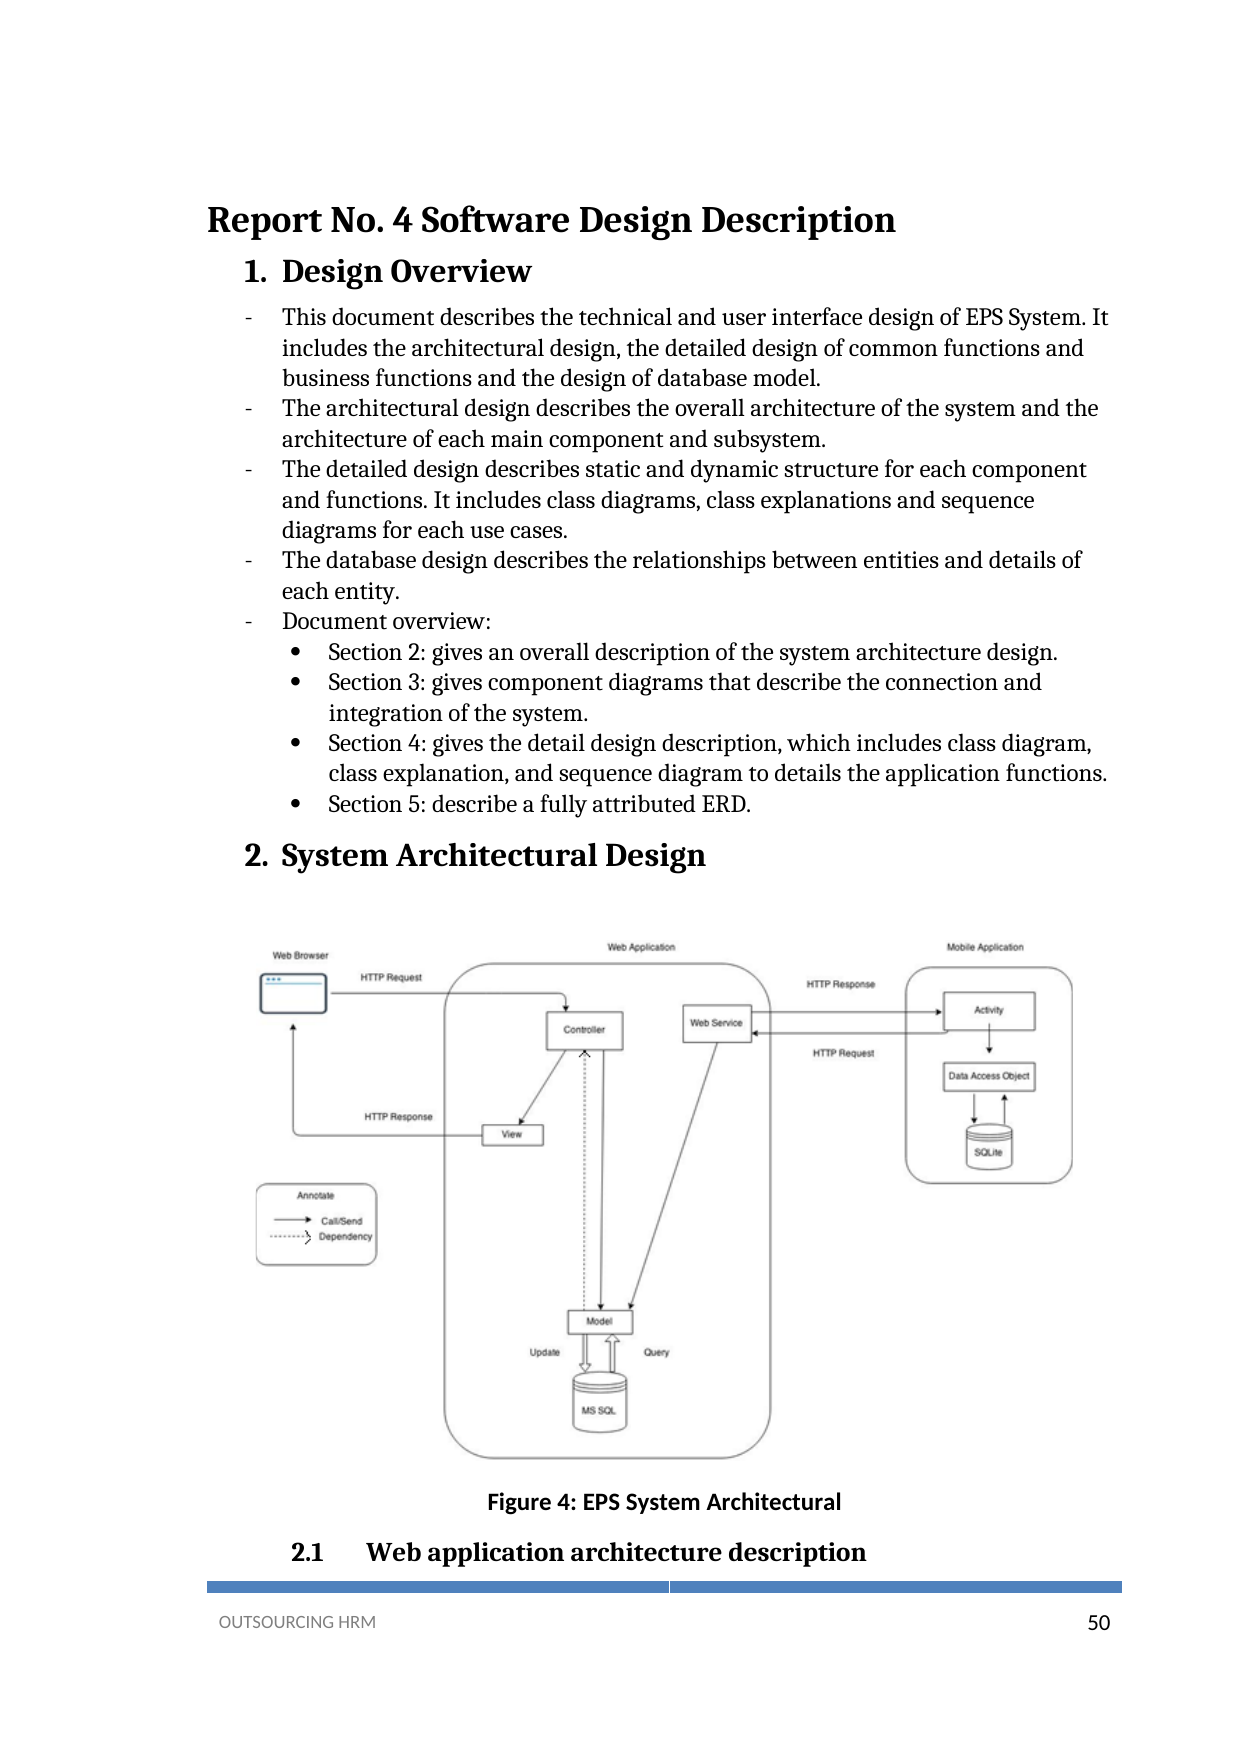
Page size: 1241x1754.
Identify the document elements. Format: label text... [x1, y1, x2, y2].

subtitle System Architectural Design [244, 837, 1122, 875]
subtitle Design Overview [244, 252, 1122, 291]
list Section 4: gives the detail design description, which includes class diagram, class explanation, and sequence diagram to details the application functions. [291, 729, 1122, 788]
list The database design describes the relationships between entities and details of each entity. [244, 546, 1122, 606]
list The detailed design describes static and dynamic structure for each component and functions. It includes class diagrams, class explanations and sequence diagrams for each use cases. [244, 455, 1122, 545]
text Figure 4: EPS System Architectural [207, 1486, 1122, 1517]
list Section 5: describe a fully attributed ERD. [291, 790, 1122, 818]
list Document overview: [244, 607, 1122, 636]
list The architectural design describes the overall architecture of the system and the architecture of each main component and subsystem. [244, 394, 1122, 453]
list Section 3: gives component diagrams that describe the connection and integration of the system. [291, 668, 1122, 727]
list Section 2: gives an overall description of the system architecture design. [291, 638, 1122, 666]
list This document describes the technical and user interface design of EPS System. It includes the architectural design, the detailed design of common functions and business functions and the design of database model. [244, 303, 1122, 393]
picture [255, 940, 1073, 1461]
subtitle Web application architecture description [291, 1537, 1122, 1568]
subtitle Report No. 4 Software Design Description [207, 199, 1122, 242]
